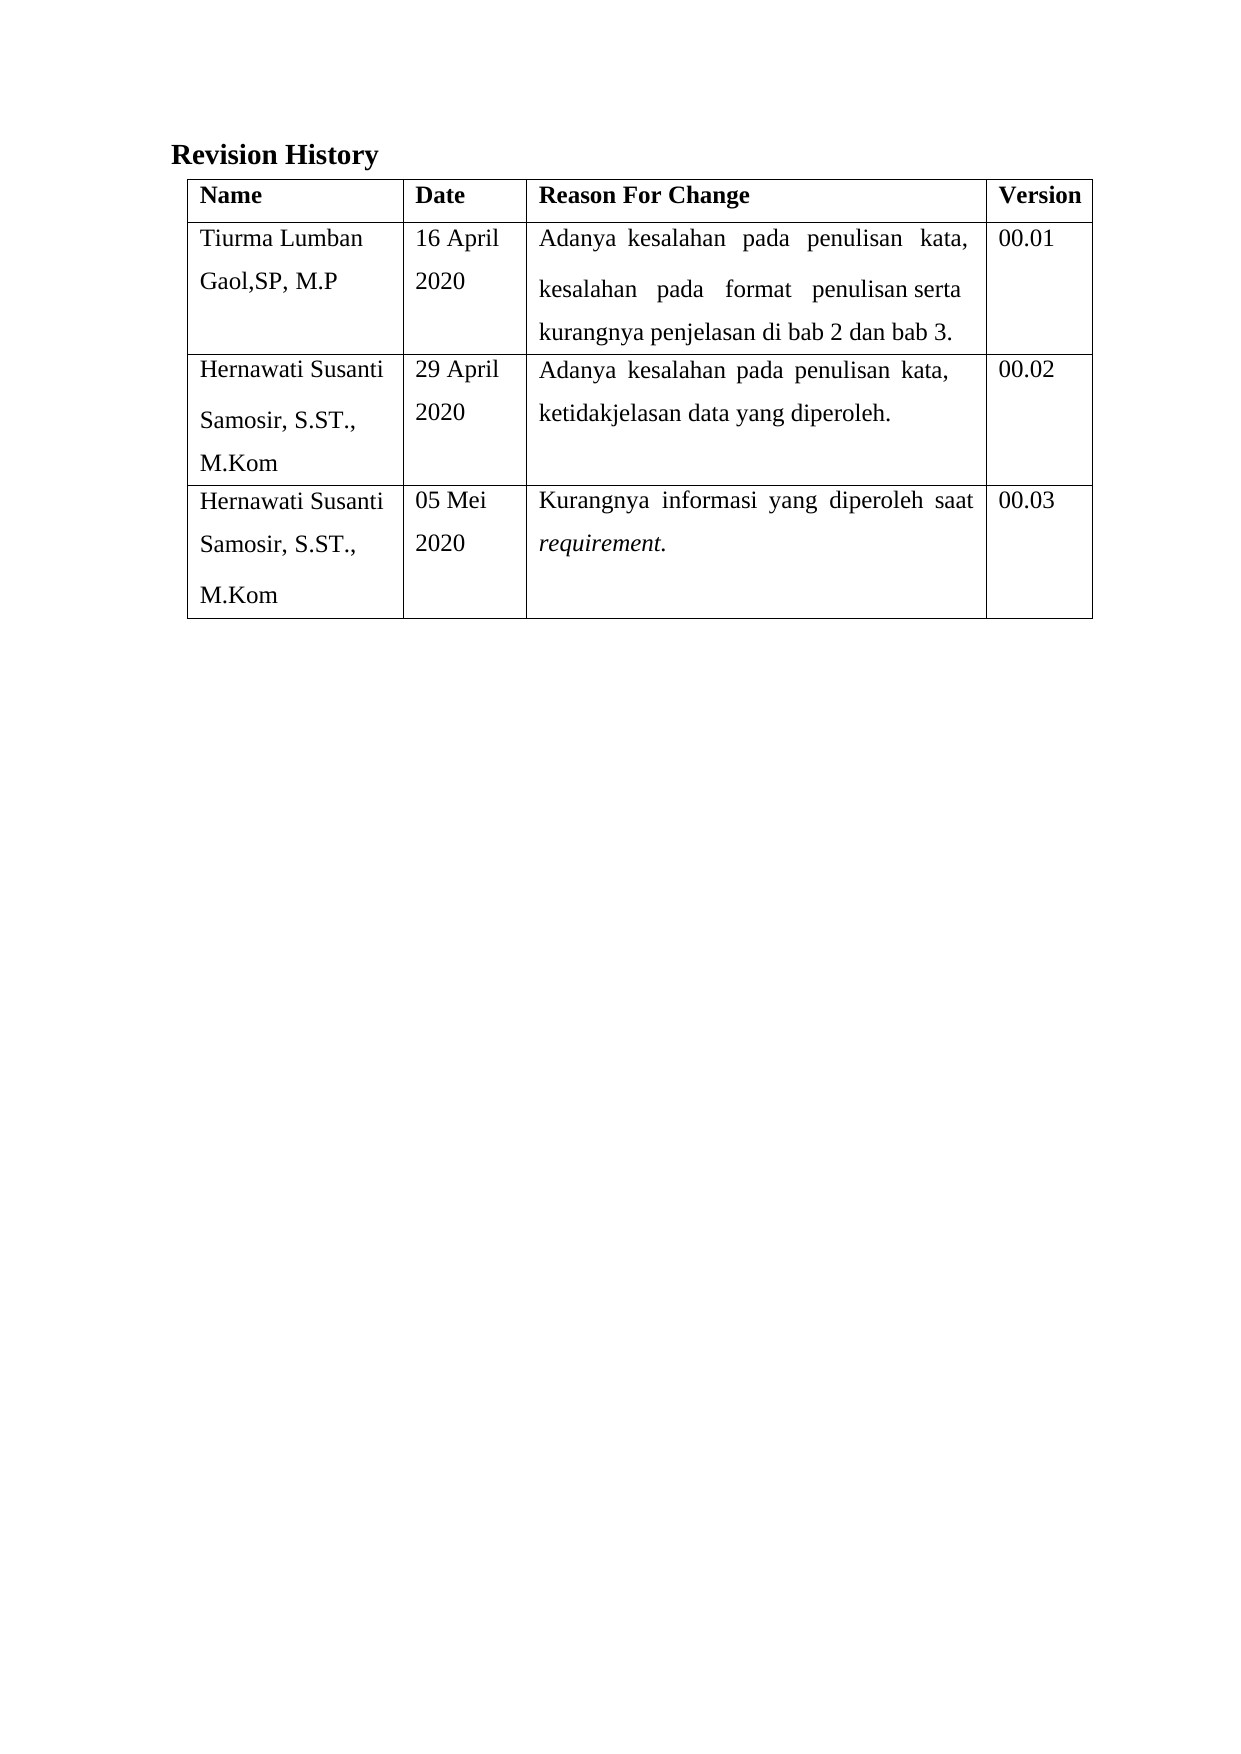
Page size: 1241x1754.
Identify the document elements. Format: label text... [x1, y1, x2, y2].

table_cell Hernawati Susanti Samosir, S.ST., M.Kom [188, 486, 403, 618]
text Revision History [171, 137, 1161, 171]
table_header Reason For Change [527, 180, 986, 222]
table_header Name [188, 180, 403, 222]
table_cell 00.01 [987, 223, 1092, 354]
table_header Version [987, 180, 1092, 222]
table_cell Adanya kesalahan pada penulisan kata, kesalahan pada format penulisan serta kurangnya penjelasan di bab 2 dan bab 3. [527, 223, 986, 354]
table_header Date [404, 180, 526, 222]
table_cell 05 Mei 2020 [404, 486, 526, 618]
table_cell Adanya kesalahan pada penulisan kata, ketidakjelasan data yang diperoleh. [527, 355, 986, 485]
table_cell 00.03 [987, 486, 1092, 618]
table_cell 16 April 2020 [404, 223, 526, 354]
table_cell 00.02 [987, 355, 1092, 485]
table_cell Kurangnya informasi yang diperoleh saat requirement. [527, 486, 986, 618]
table_cell Tiurma Lumban Gaol,SP, M.P [188, 223, 403, 354]
table_cell Hernawati Susanti Samosir, S.ST., M.Kom [188, 355, 403, 485]
table_cell 29 April 2020 [404, 355, 526, 485]
